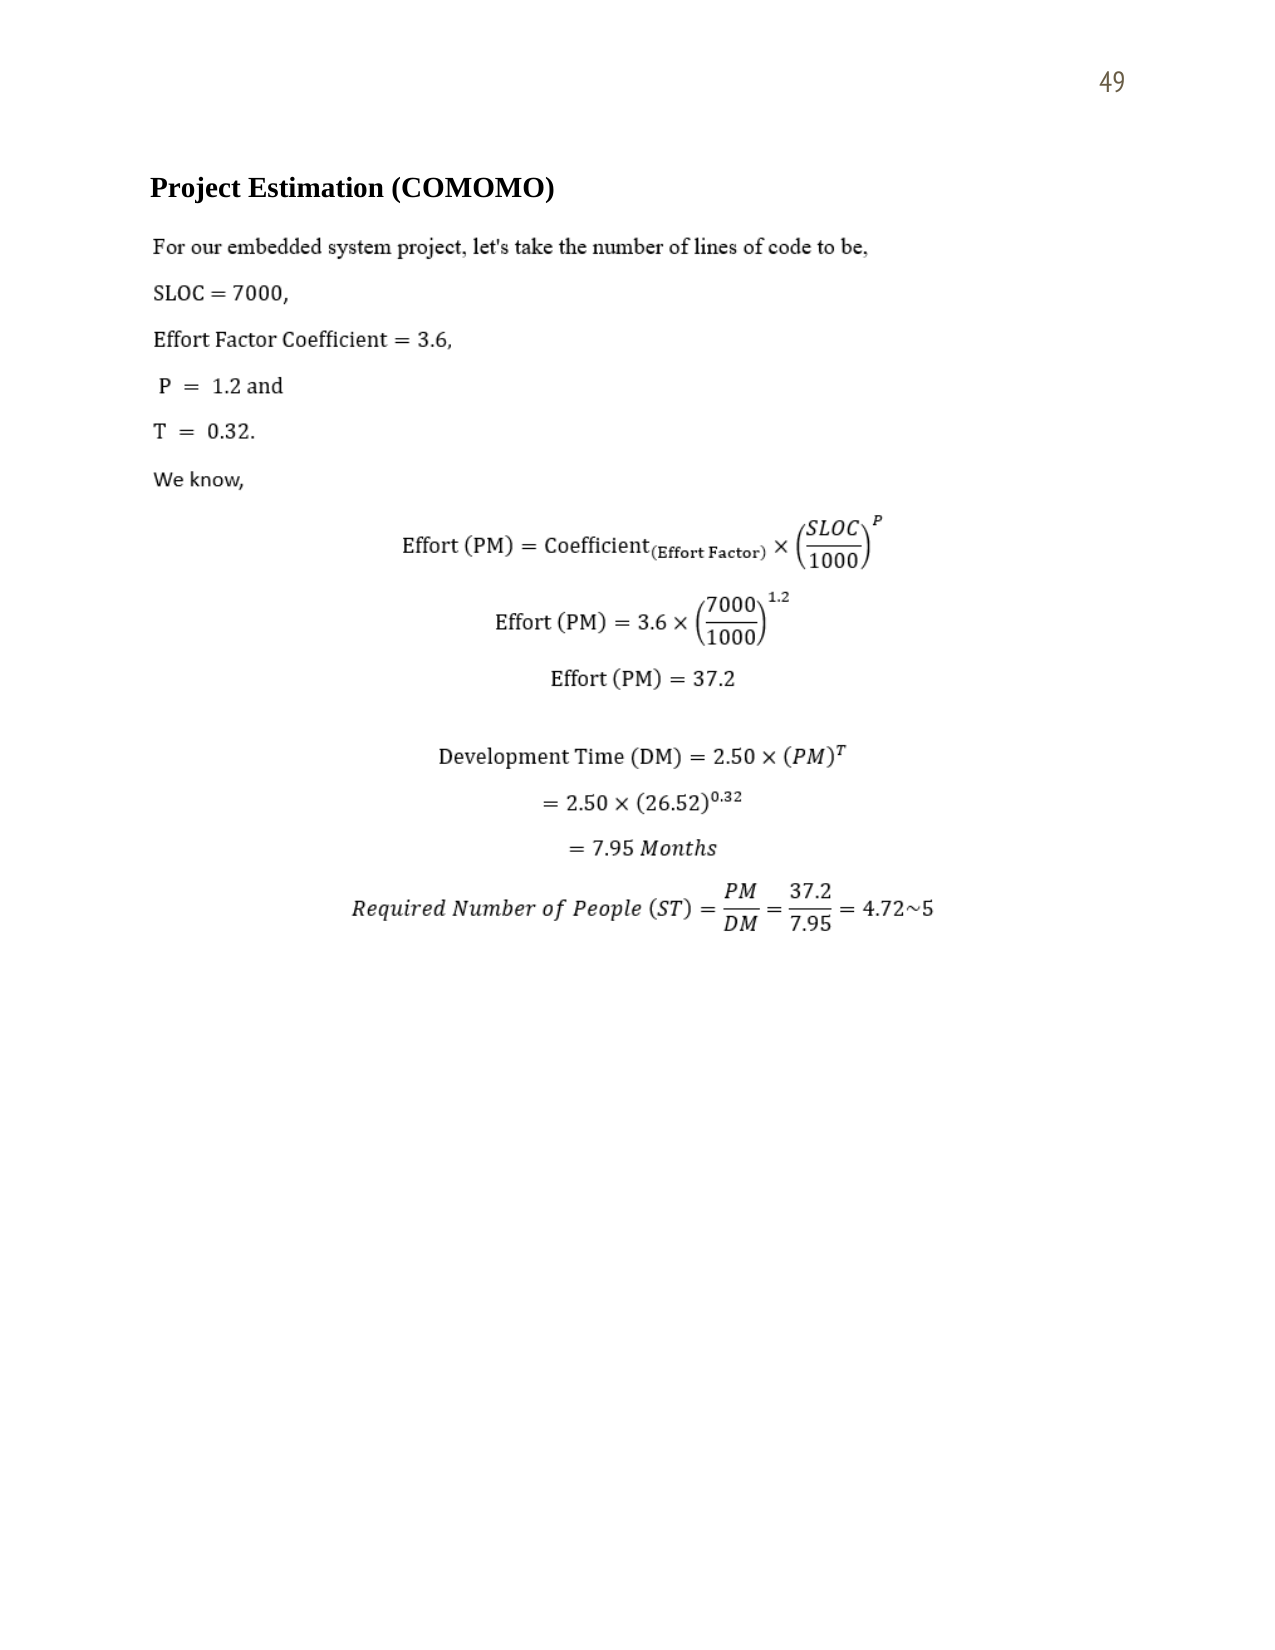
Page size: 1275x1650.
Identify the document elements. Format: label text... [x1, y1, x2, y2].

picture [150, 234, 1004, 1083]
text Project Estimation (COMOMO) [150, 171, 1125, 204]
